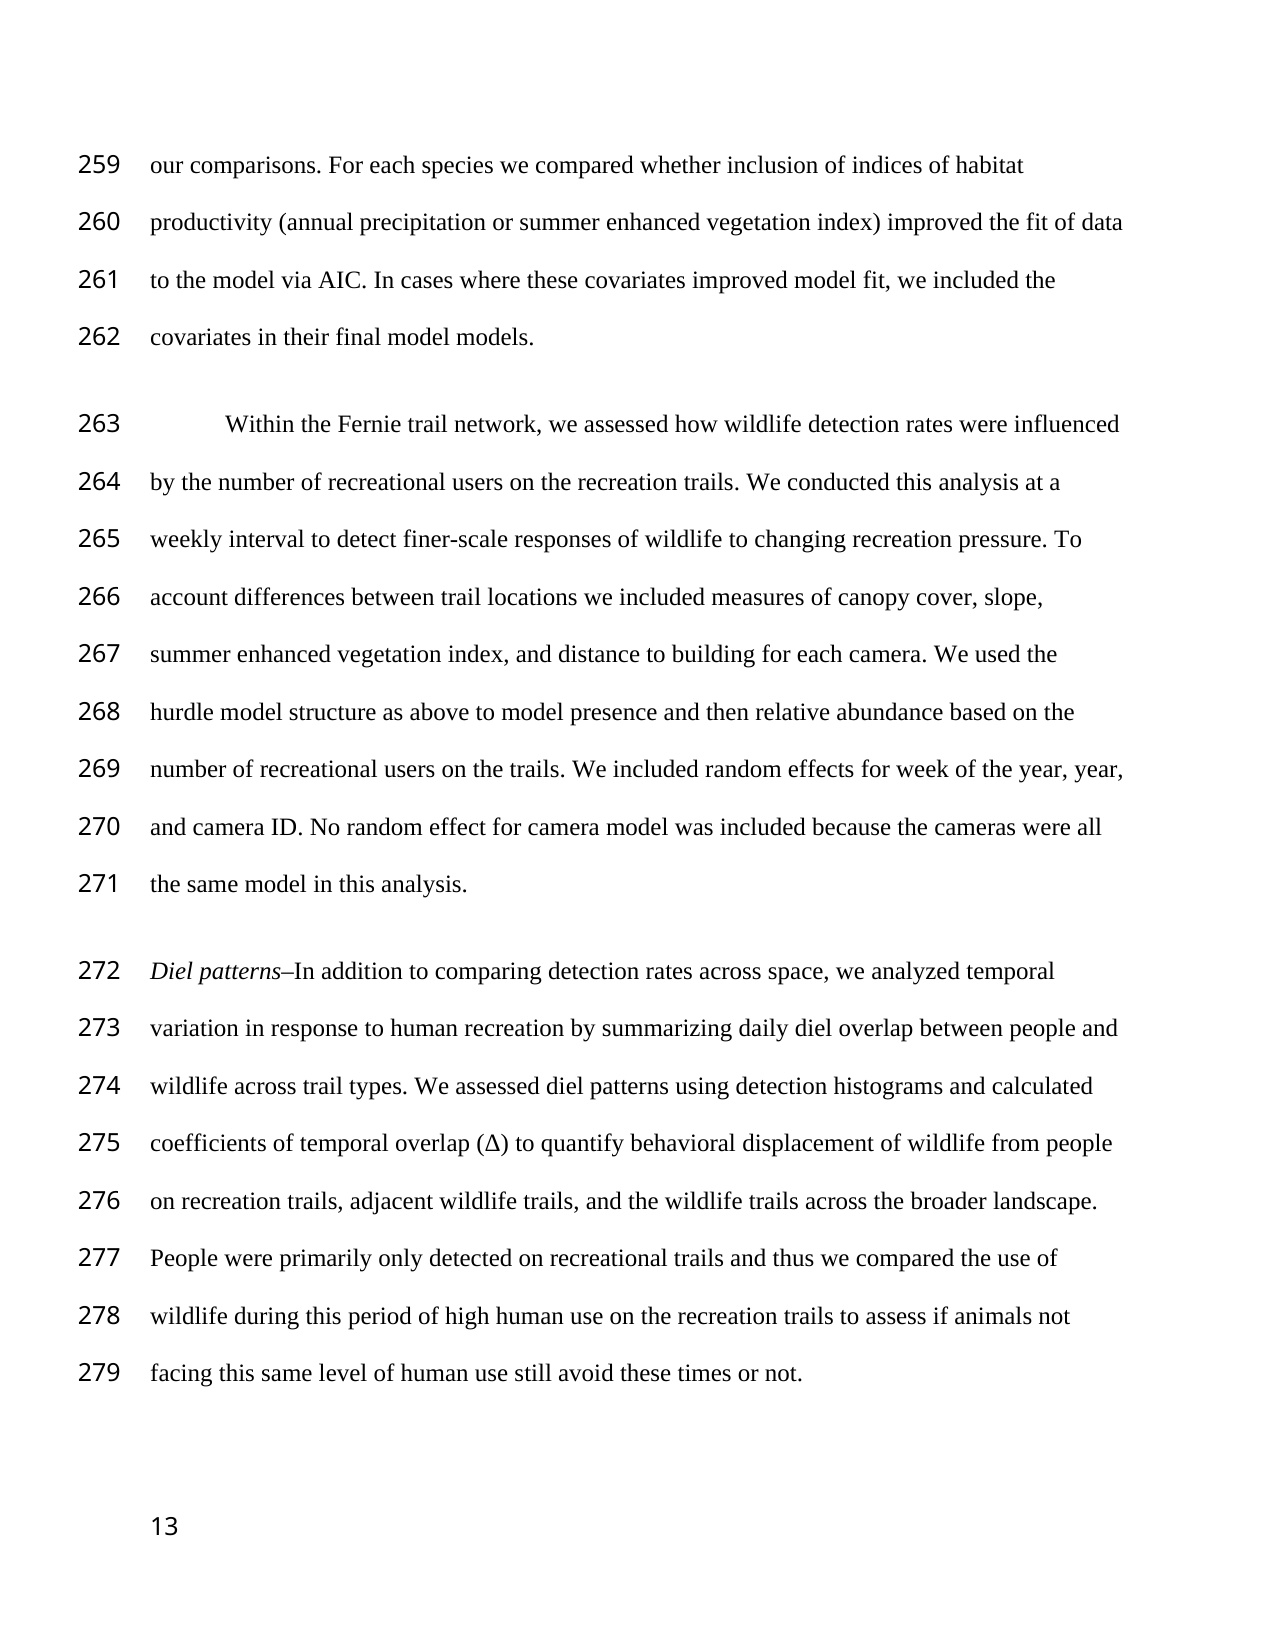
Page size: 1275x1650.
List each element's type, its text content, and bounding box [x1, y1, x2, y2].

text Diel patterns–In addition to comparing detection rates across space, we analyzed temporal variation in response to human recreation by summarizing daily diel overlap between people and wildlife across trail types. We assessed diel patterns using detection histograms and calculated coefficients of temporal overlap (Δ) to quantify behavioral displacement of wildlife from people on recreation trails, adjacent wildlife trails, and the wildlife trails across the broader landscape. People were primarily only detected on recreational trails and thus we compared the use of wildlife during this period of high human use on the recreation trails to assess if animals not facing this same level of human use still avoid these times or not. [150, 956, 1125, 1387]
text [150, 150, 1125, 351]
text Within the Fernie trail network, we assessed how wildlife detection rates were influenced by the number of recreational users on the recreation trails. We conducted this analysis at a weekly interval to detect finer-scale responses of wildlife to changing recreation pressure. To account differences between trail locations we included measures of canopy cover, slope, summer enhanced vegetation index, and distance to building for each camera. We used the hurdle model structure as above to model presence and then relative abundance based on the number of recreational users on the trails. We included random effects for week of the year, year, and camera ID. No random effect for camera model was included because the cameras were all the same model in this analysis. [150, 409, 1125, 898]
